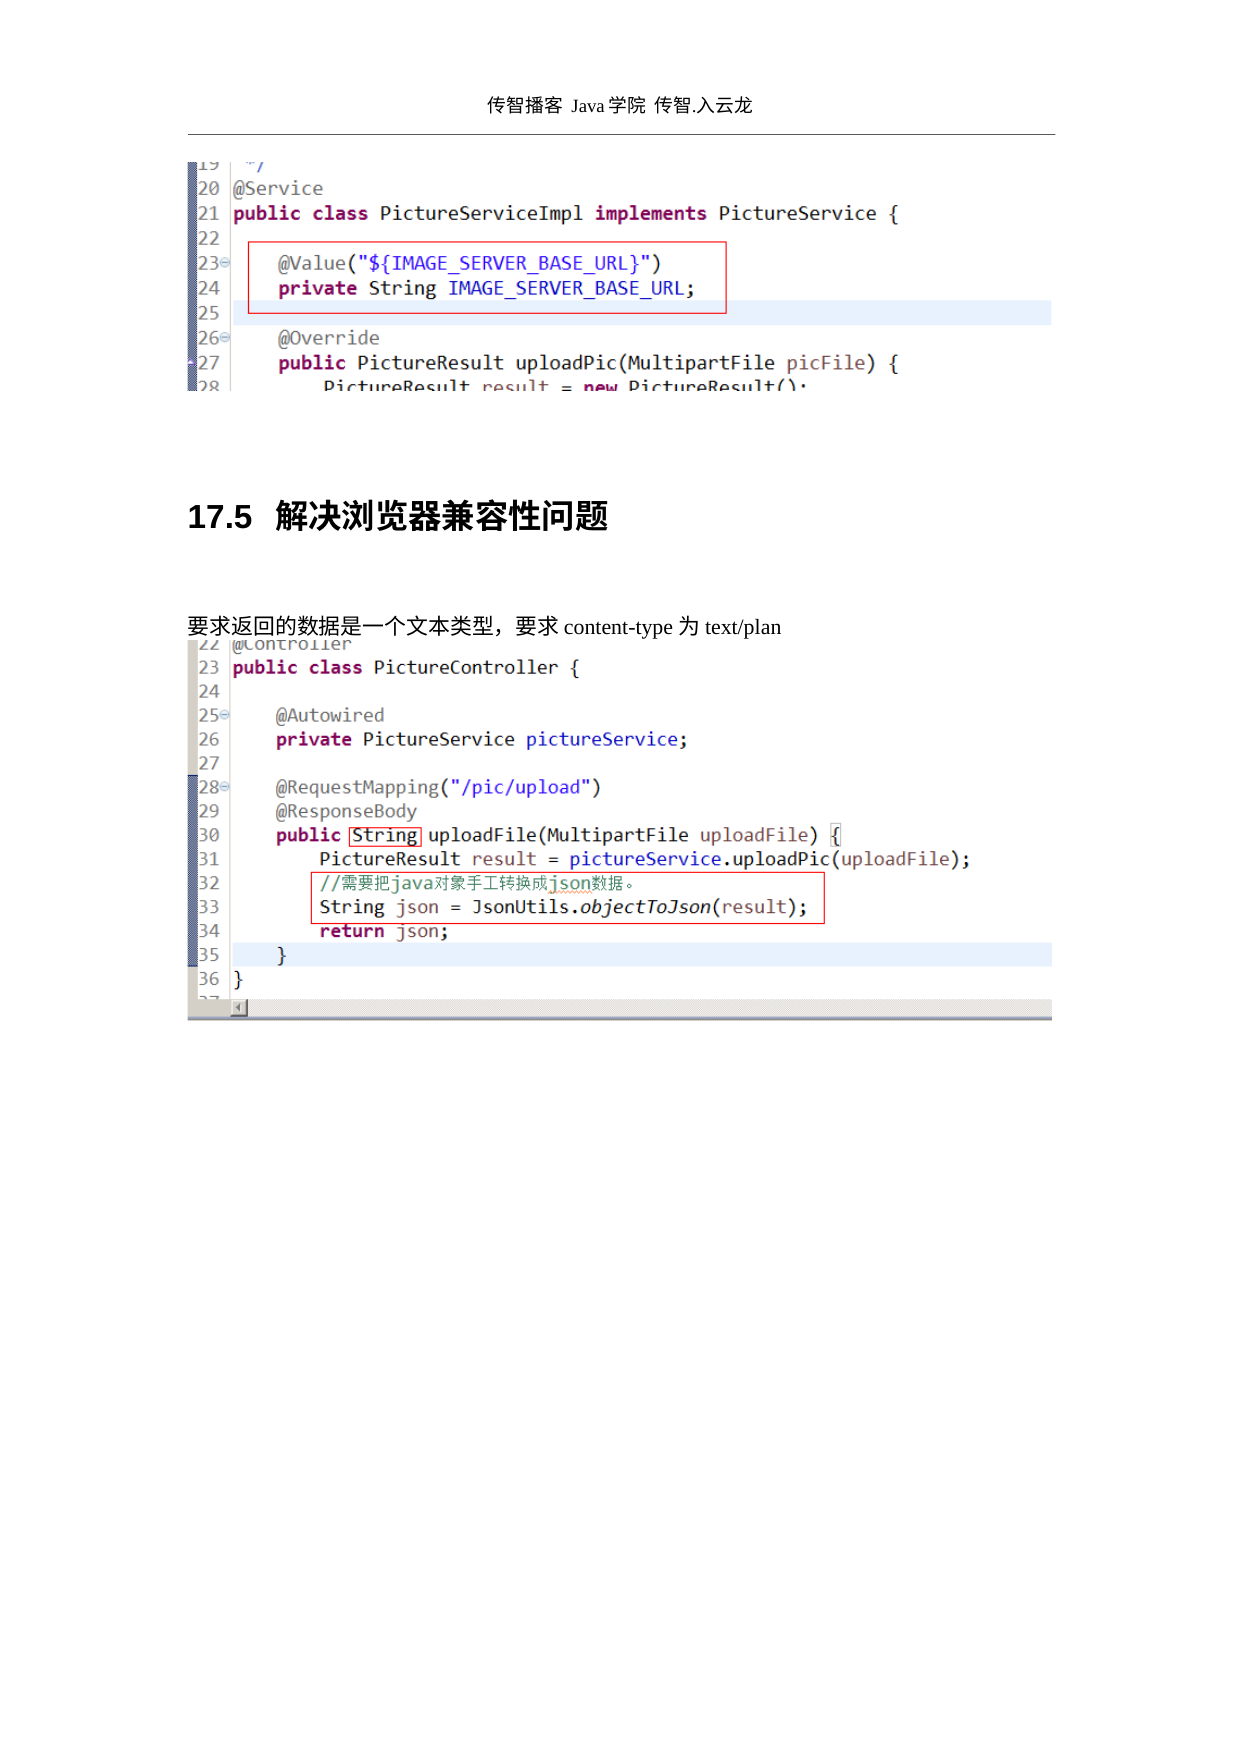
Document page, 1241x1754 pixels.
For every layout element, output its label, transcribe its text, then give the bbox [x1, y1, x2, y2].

subtitle 解决浏览器兼容性问题 [187, 482, 1053, 547]
text 要求返回的数据是一个文本类型，要求content-type 为text/plan [187, 608, 1053, 641]
picture [187, 162, 1052, 391]
picture [187, 640, 1052, 1021]
